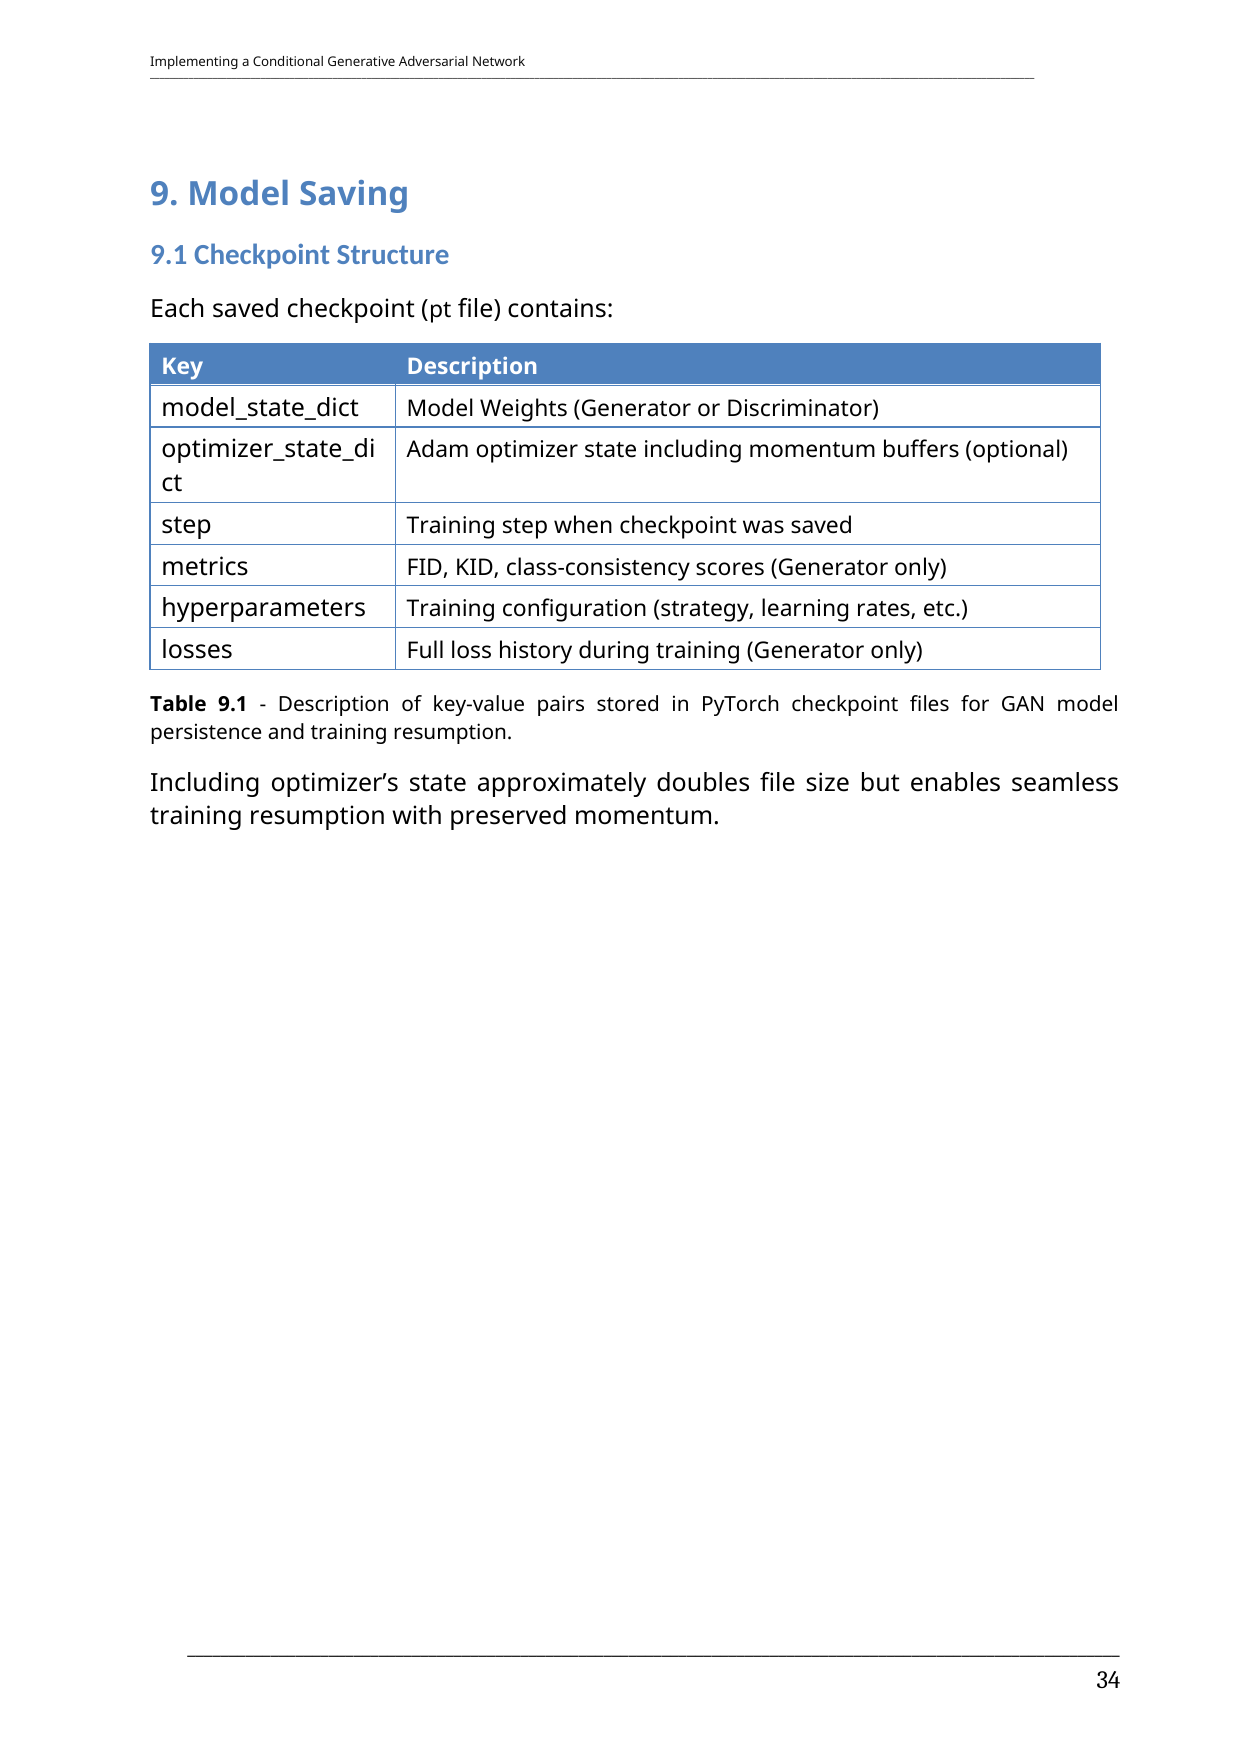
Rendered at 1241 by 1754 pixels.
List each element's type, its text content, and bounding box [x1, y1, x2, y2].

table_header Key [151, 344, 395, 384]
table_cell Adam optimizer state including momentum buffers (optional) [396, 428, 1100, 502]
table_cell Model Weights (Generator or Discriminator) [396, 386, 1100, 426]
table_cell step [151, 503, 395, 543]
subtitle 9. Model Saving [150, 170, 1120, 215]
table_cell optimizer_state_dict [151, 428, 395, 502]
table_cell Training configuration (strategy, learning rates, etc.) [396, 586, 1100, 627]
text Each saved checkpoint (pt file) contains: [150, 291, 1120, 324]
table_cell Full loss history during training (Generator only) [396, 628, 1100, 669]
table_cell metrics [151, 545, 395, 585]
table_cell model_state_dict [151, 386, 395, 426]
subtitle 9.1 Checkpoint Structure [150, 236, 1120, 272]
text Table 9.1 - Description of key-value pairs stored in PyTorch checkpoint files for GAN model persistence and training resumption. [150, 689, 1120, 746]
table_cell Training step when checkpoint was saved [396, 503, 1100, 543]
table_header Description [396, 344, 1100, 384]
text Including optimizer’s state approximately doubles file size but enables seamless training resumption with preserved momentum. [150, 764, 1120, 831]
table_cell FID, KID, class-consistency scores (Generator only) [396, 545, 1100, 585]
table_cell hyperparameters [151, 586, 395, 627]
table_cell losses [151, 628, 395, 669]
